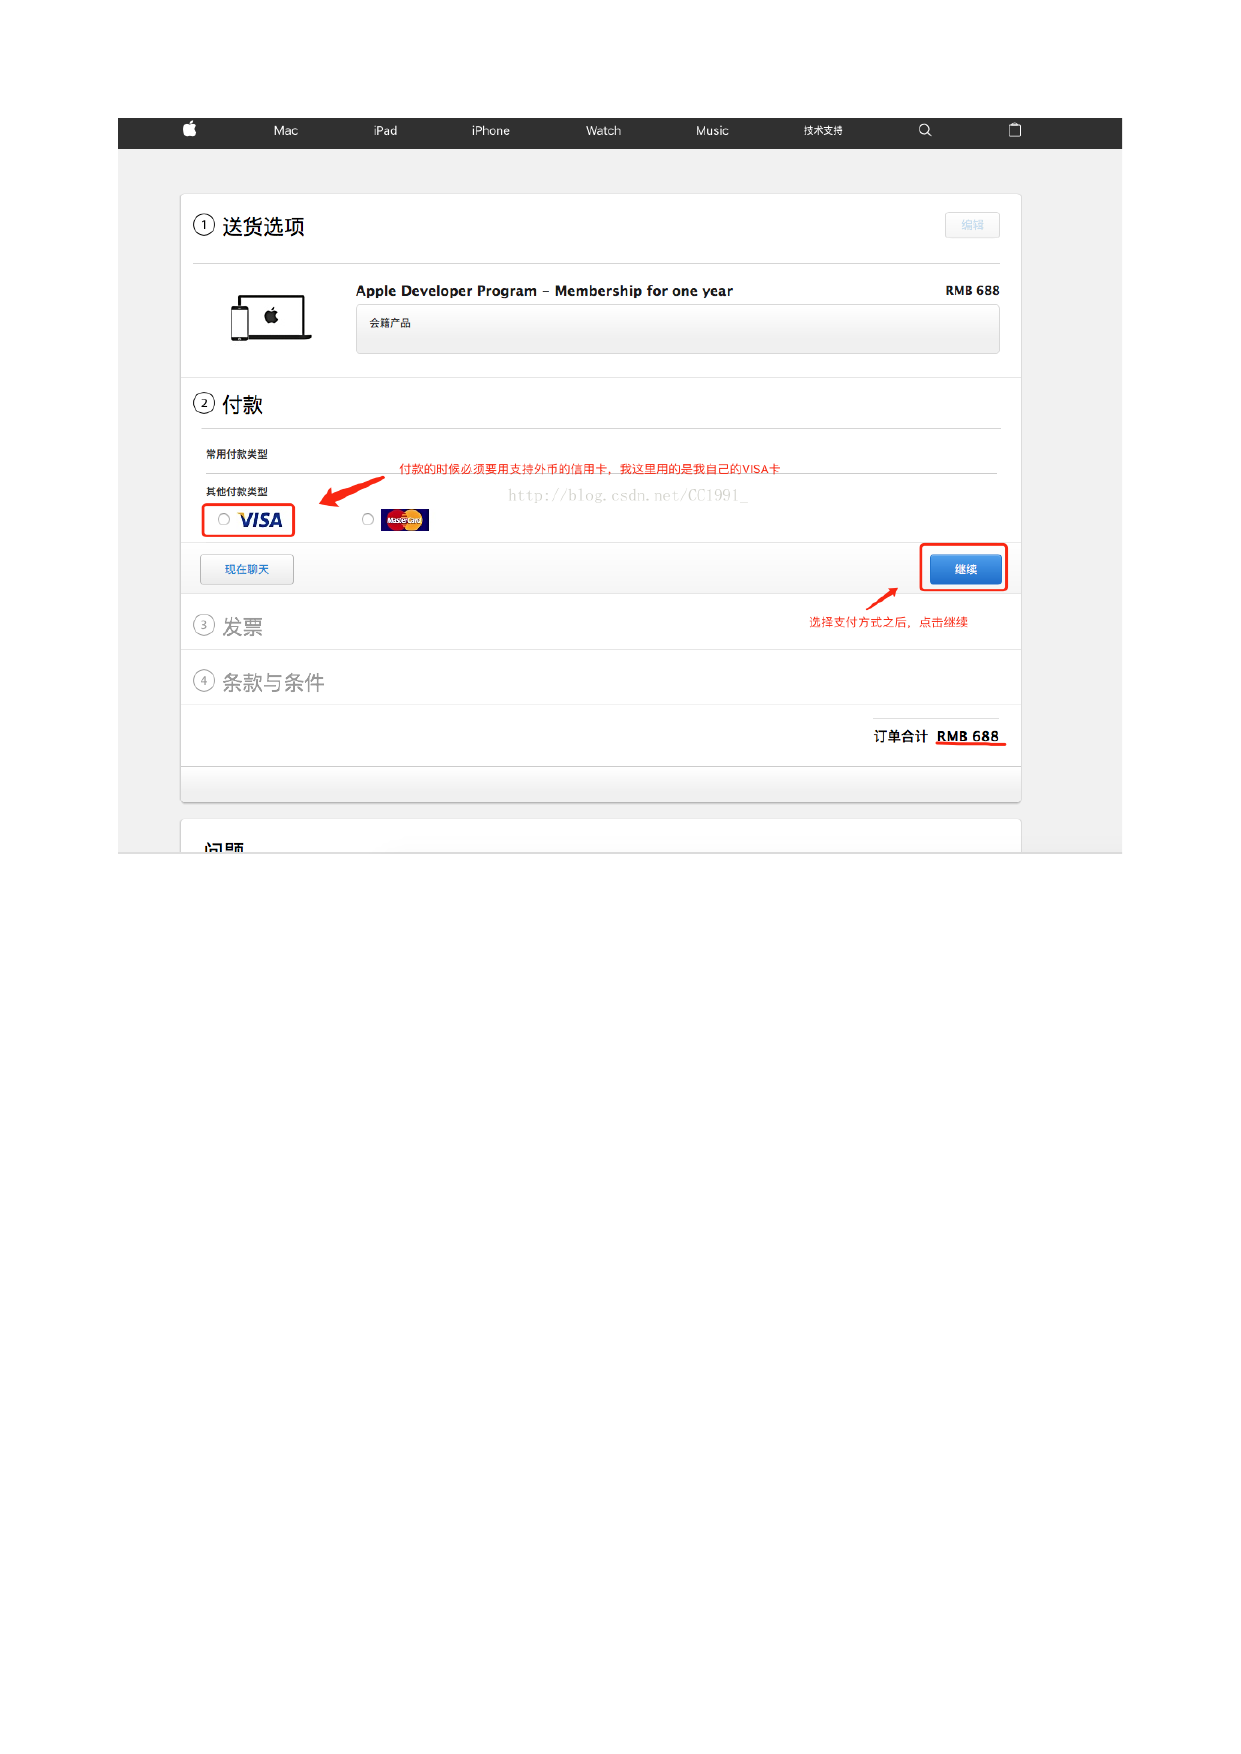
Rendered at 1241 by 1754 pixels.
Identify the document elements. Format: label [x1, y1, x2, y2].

picture [118, 118, 1123, 854]
